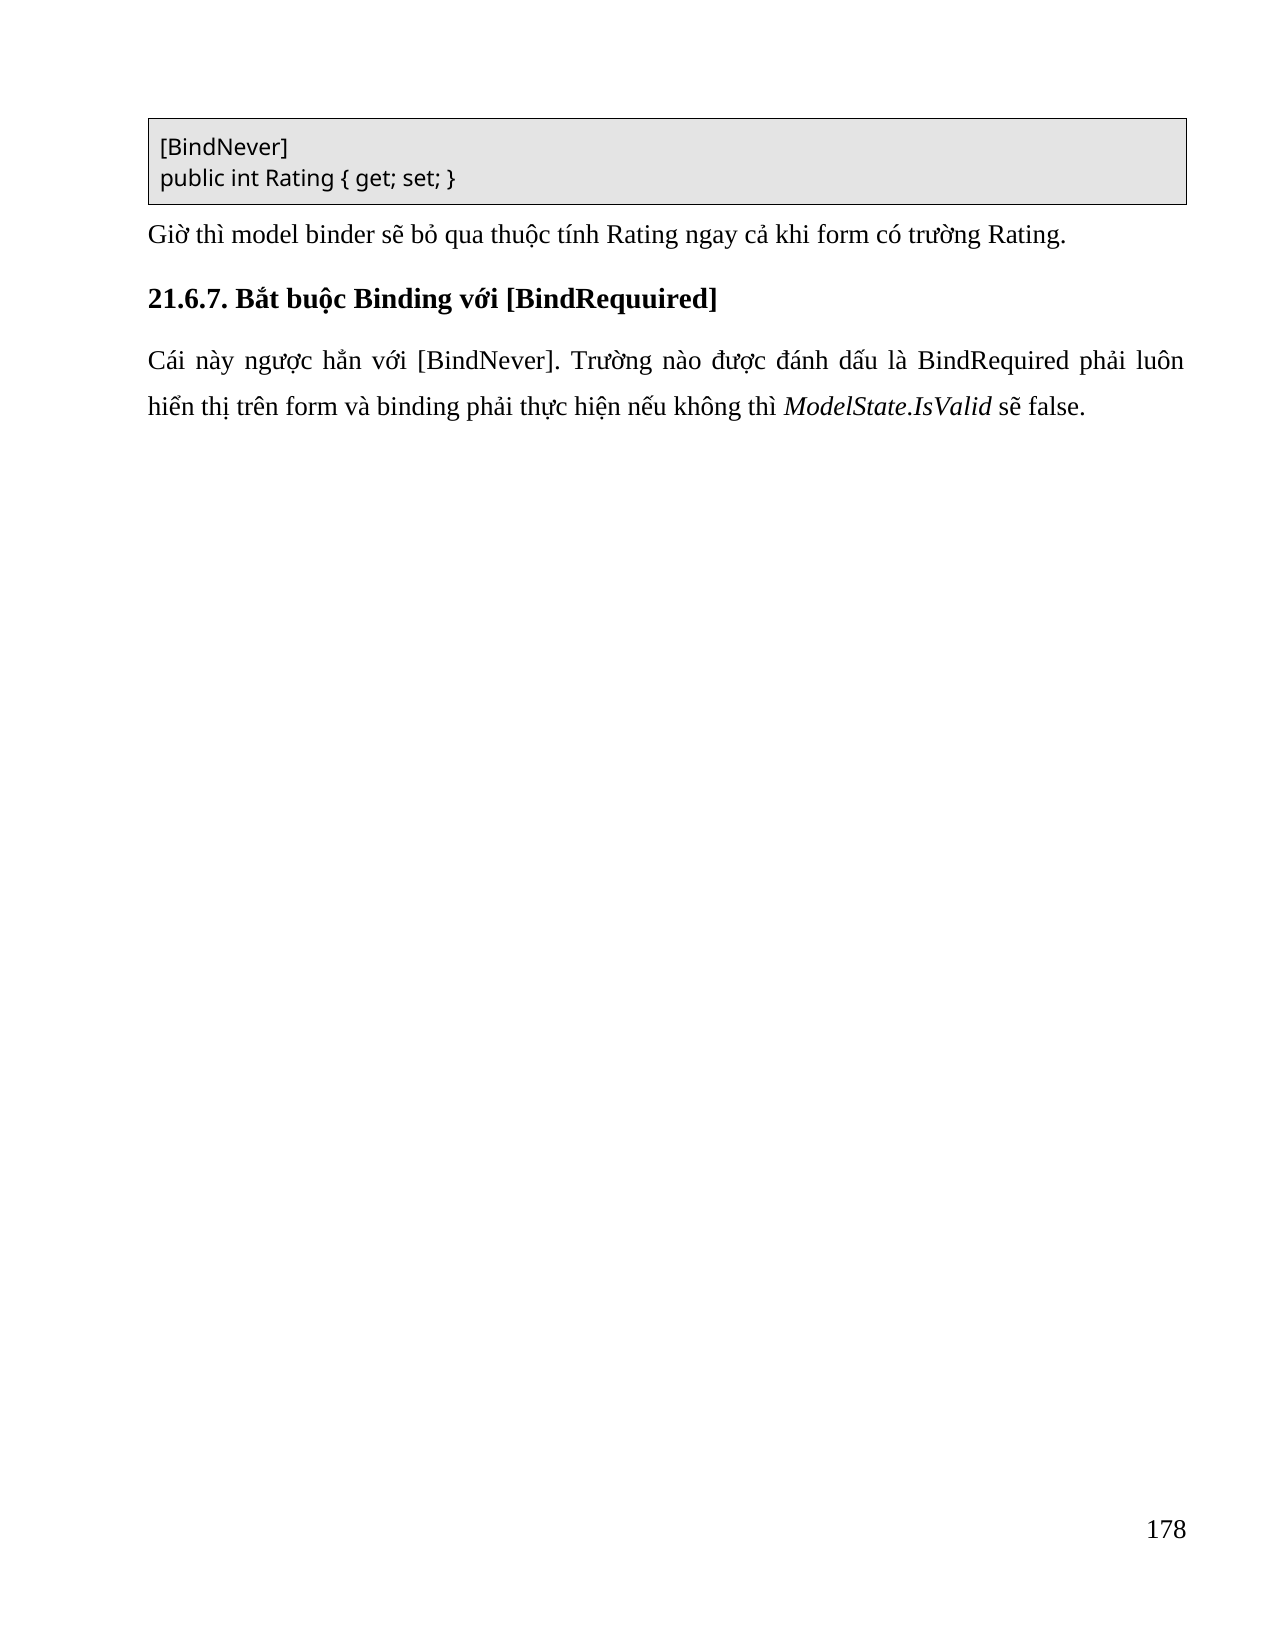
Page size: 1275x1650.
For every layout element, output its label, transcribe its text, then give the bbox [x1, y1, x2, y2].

text Cái này ngược hẳn với [BindNever]. Trường nào được đánh dấu là BindRequired phải luôn hiển thị trên form và binding phải thực hiện nếu không thì ModelState.IsValid sẽ false. [148, 344, 1186, 422]
subtitle 21.6.7. Bắt buộc Binding với [BindRequuired] [148, 281, 1186, 314]
text Giờ thì model binder sẽ bỏ qua thuộc tính Rating ngay cả khi form có trường Rating. [148, 218, 1186, 249]
table_header [BindNever] public int Rating { get; set; } [149, 119, 1186, 204]
